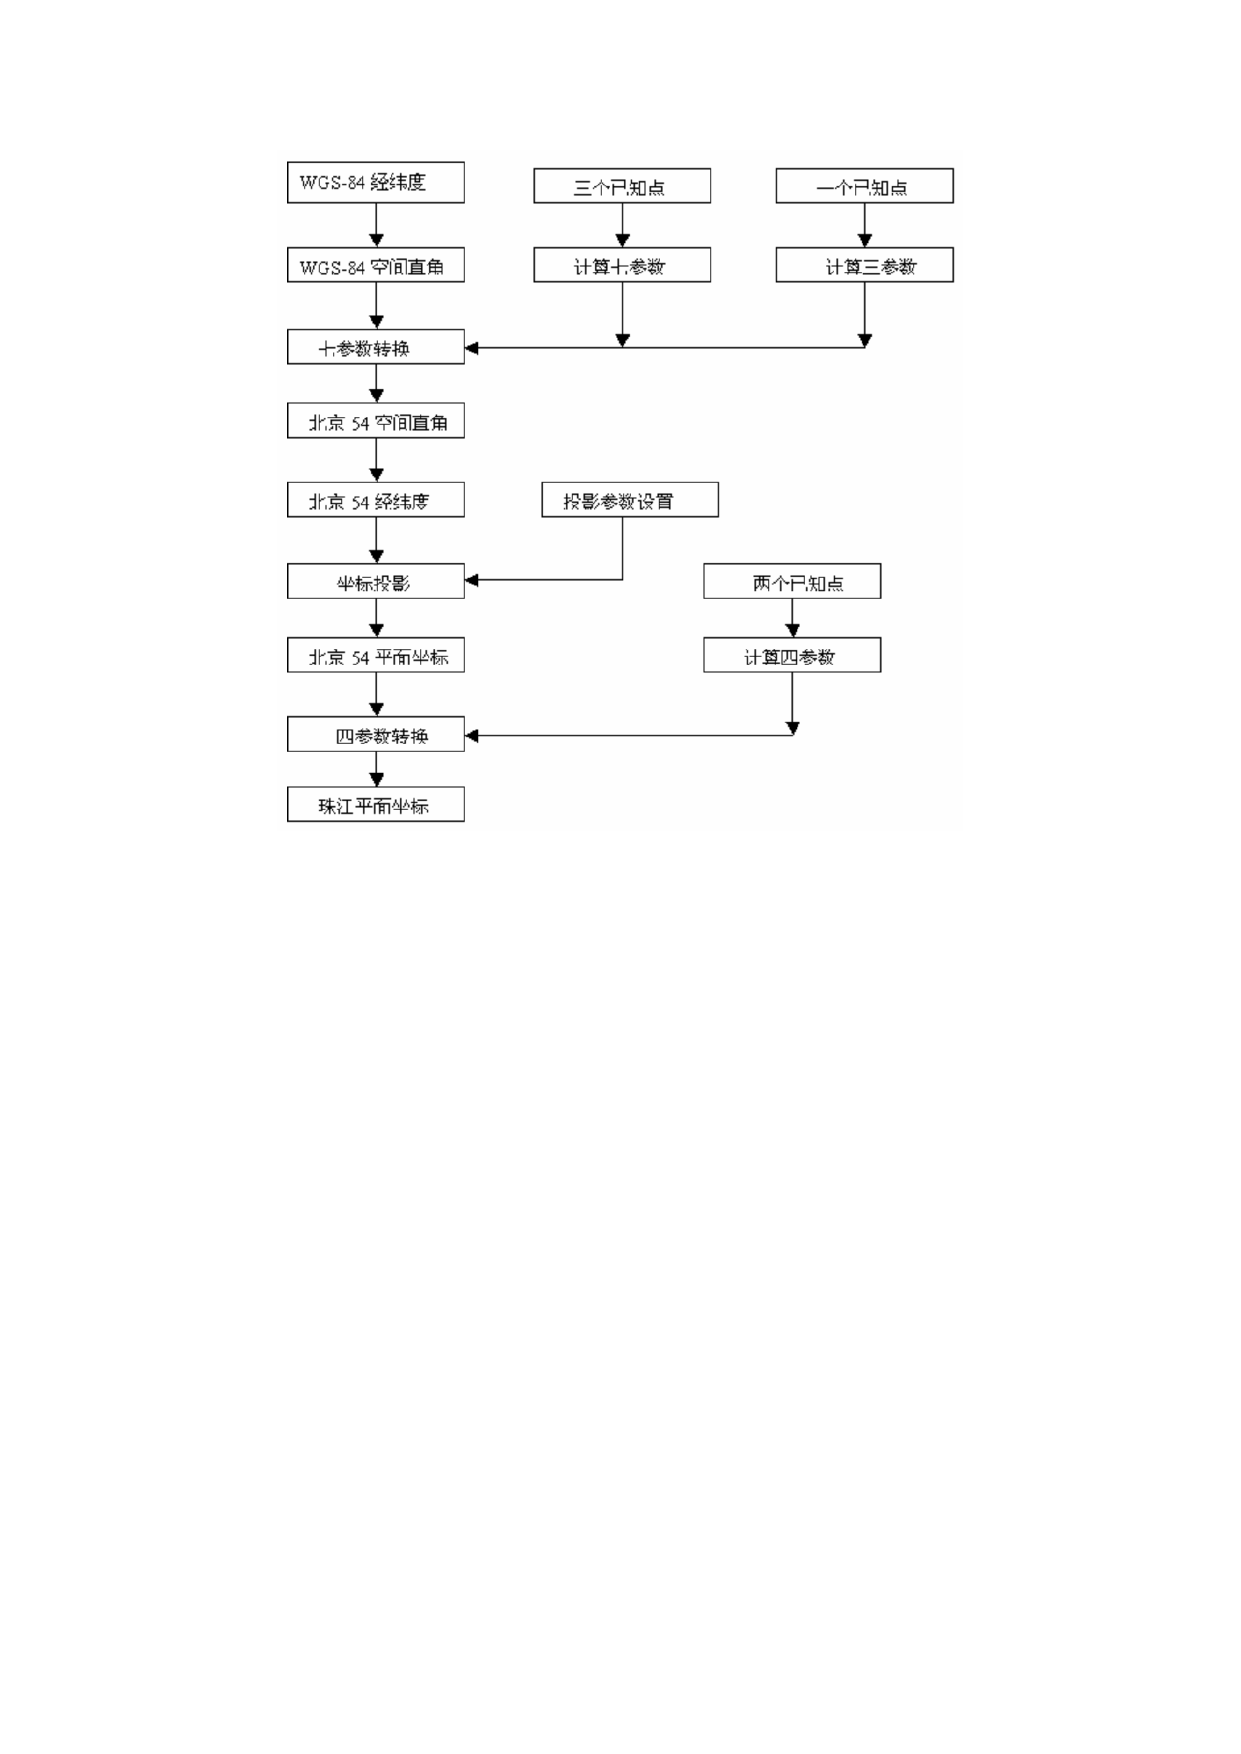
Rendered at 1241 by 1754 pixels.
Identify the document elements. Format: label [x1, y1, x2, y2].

picture [277, 150, 964, 831]
